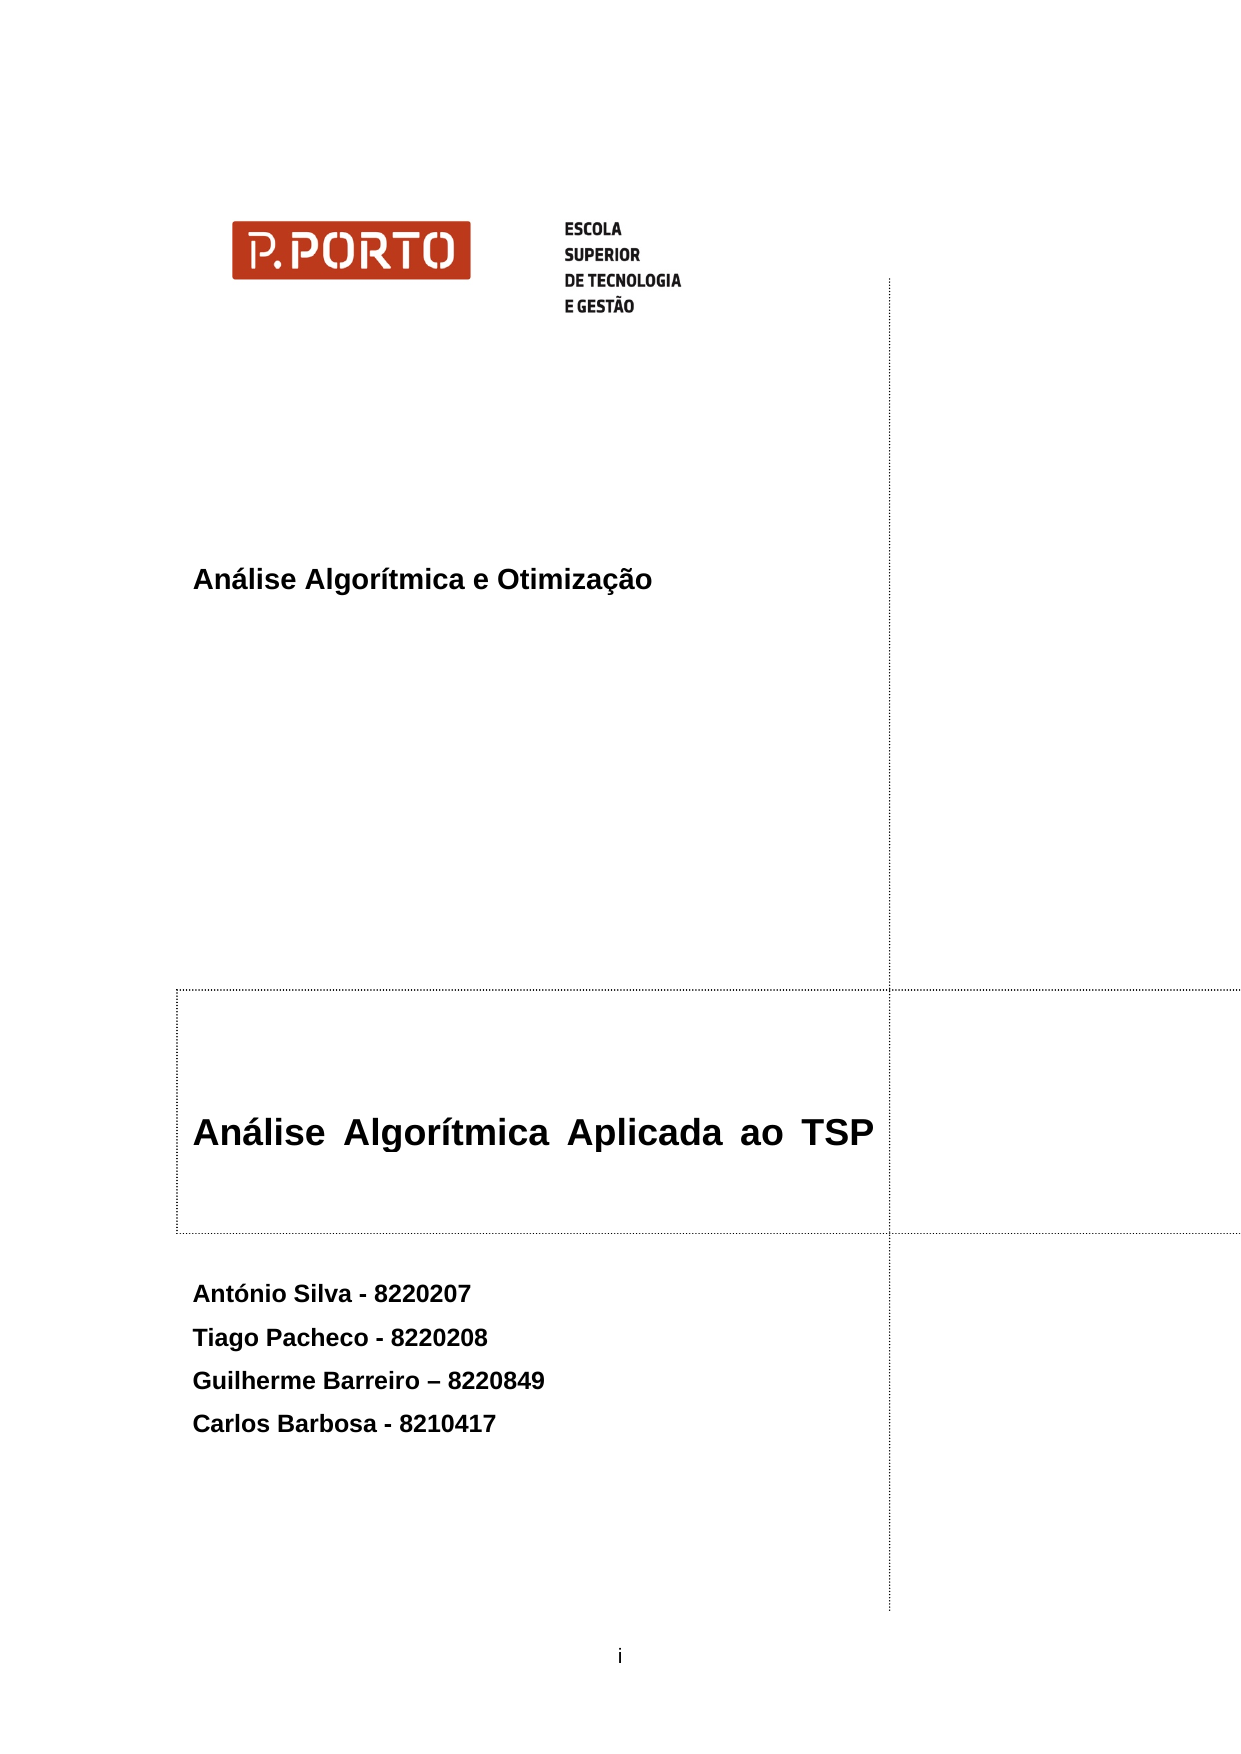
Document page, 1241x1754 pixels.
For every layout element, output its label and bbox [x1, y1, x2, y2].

picture [232, 219, 684, 317]
